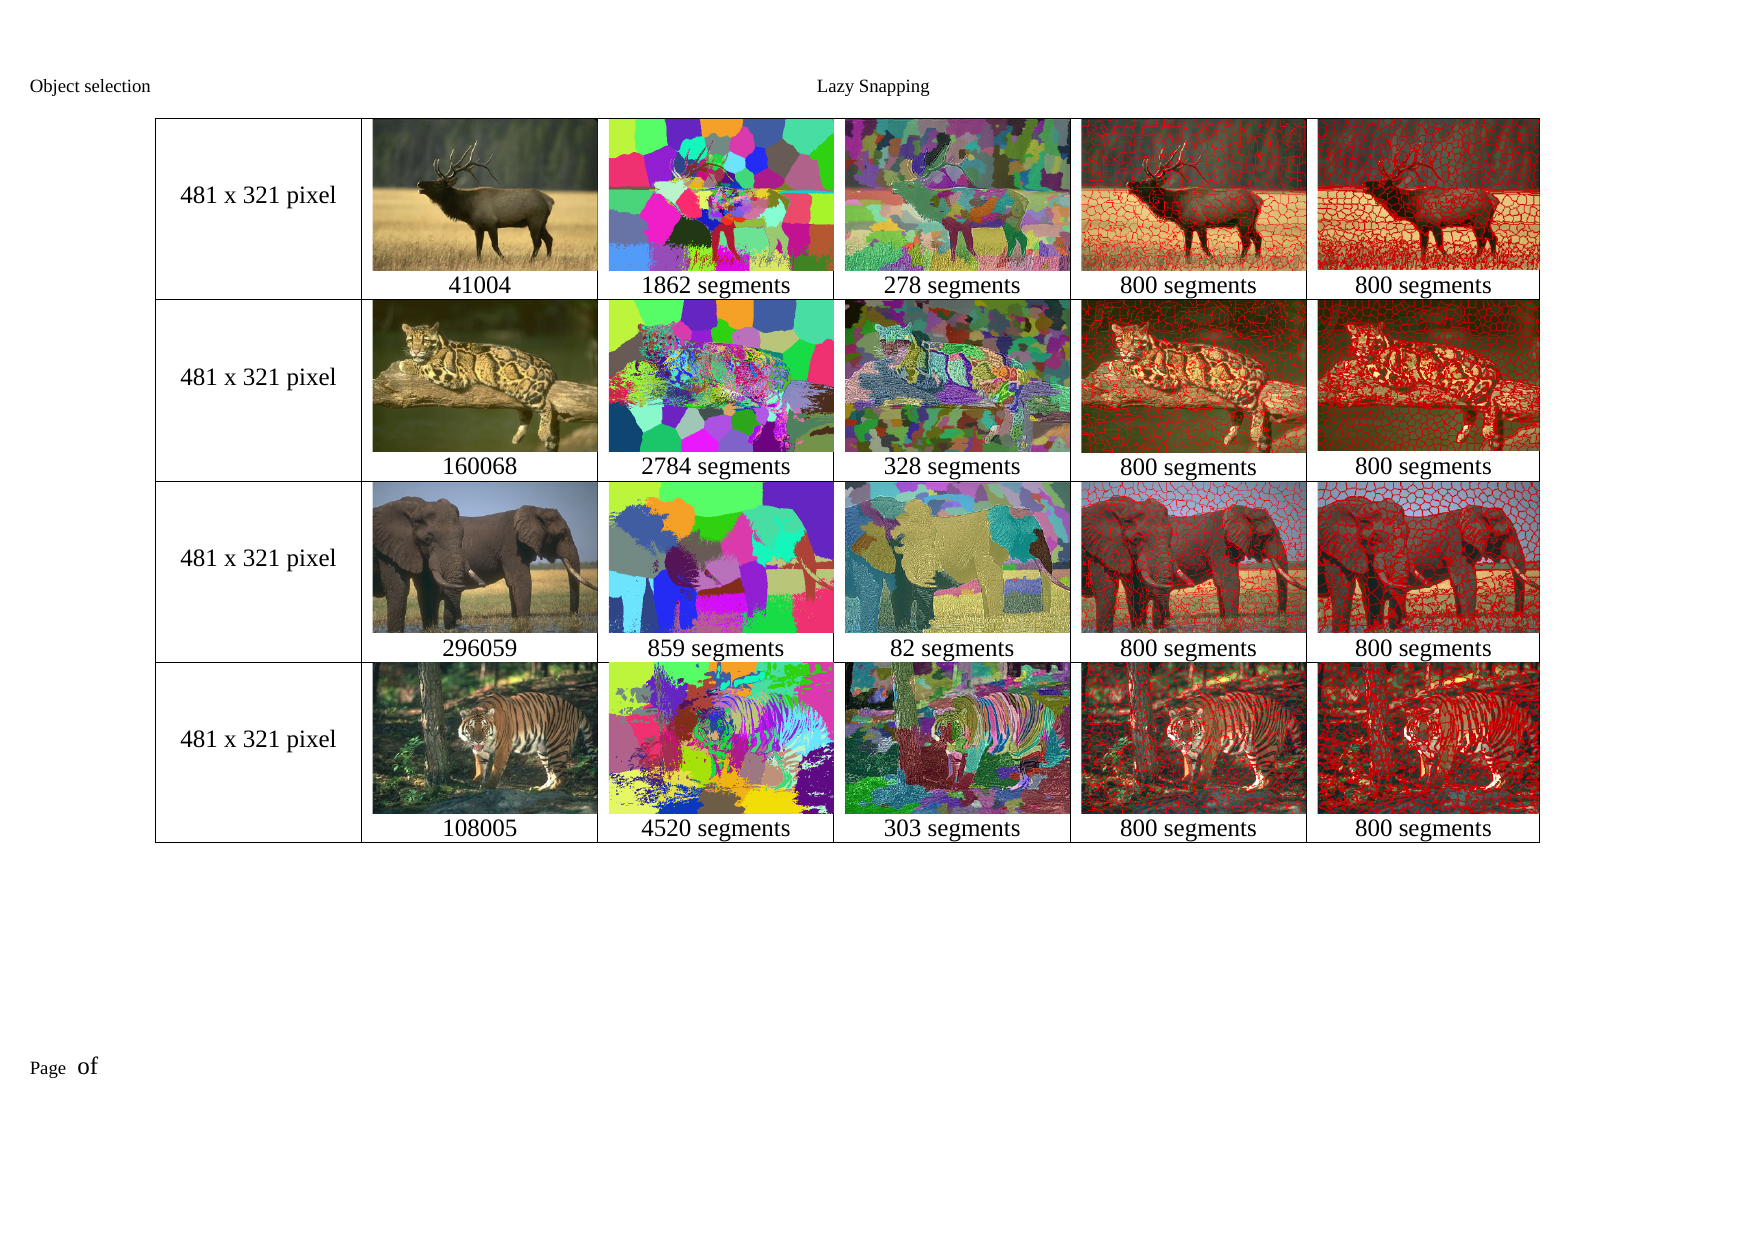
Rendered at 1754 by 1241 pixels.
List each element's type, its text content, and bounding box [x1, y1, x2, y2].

picture [372, 662, 598, 814]
table_cell 1862 segments [598, 119, 833, 299]
table_cell 4520 segments [598, 663, 833, 842]
table_cell 160068 [362, 300, 597, 481]
picture [1081, 119, 1307, 271]
table_cell 800 segments [1307, 300, 1539, 481]
table_cell 800 segments [1307, 663, 1539, 842]
picture [1081, 300, 1307, 453]
table_cell 800 segments [1071, 482, 1306, 662]
table_cell 108005 [362, 663, 597, 842]
table_cell 481 x 321 pixel [156, 119, 361, 299]
picture [608, 662, 834, 814]
picture [608, 482, 834, 633]
table_cell 328 segments [834, 300, 1070, 481]
picture [845, 119, 1070, 271]
table_cell 303 segments [834, 663, 1070, 842]
picture [1317, 662, 1540, 814]
picture [1317, 119, 1540, 270]
table_cell 481 x 321 pixel [156, 482, 361, 662]
table_cell 800 segments [1307, 482, 1539, 662]
picture [608, 300, 834, 452]
picture [845, 482, 1070, 633]
table_cell 82 segments [834, 482, 1070, 662]
table_cell 481 x 321 pixel [156, 663, 361, 842]
picture [845, 662, 1070, 814]
picture [845, 300, 1070, 452]
picture [608, 119, 834, 271]
table_cell 800 segments [1307, 119, 1539, 299]
picture [1317, 482, 1540, 633]
table_cell 41004 [362, 119, 597, 299]
table_cell 800 segments [1071, 119, 1306, 299]
table_cell 278 segments [834, 119, 1070, 299]
table_cell 481 x 321 pixel [156, 300, 361, 481]
table_cell 296059 [362, 482, 597, 662]
picture [1081, 482, 1307, 633]
picture [1081, 662, 1307, 814]
table_cell 2784 segments [598, 300, 833, 481]
picture [372, 300, 598, 452]
table_cell 800 segments [1071, 300, 1306, 481]
table_cell 859 segments [598, 482, 833, 662]
picture [372, 482, 598, 633]
picture [372, 119, 598, 271]
picture [1317, 300, 1540, 451]
table_cell 800 segments [1071, 663, 1306, 842]
